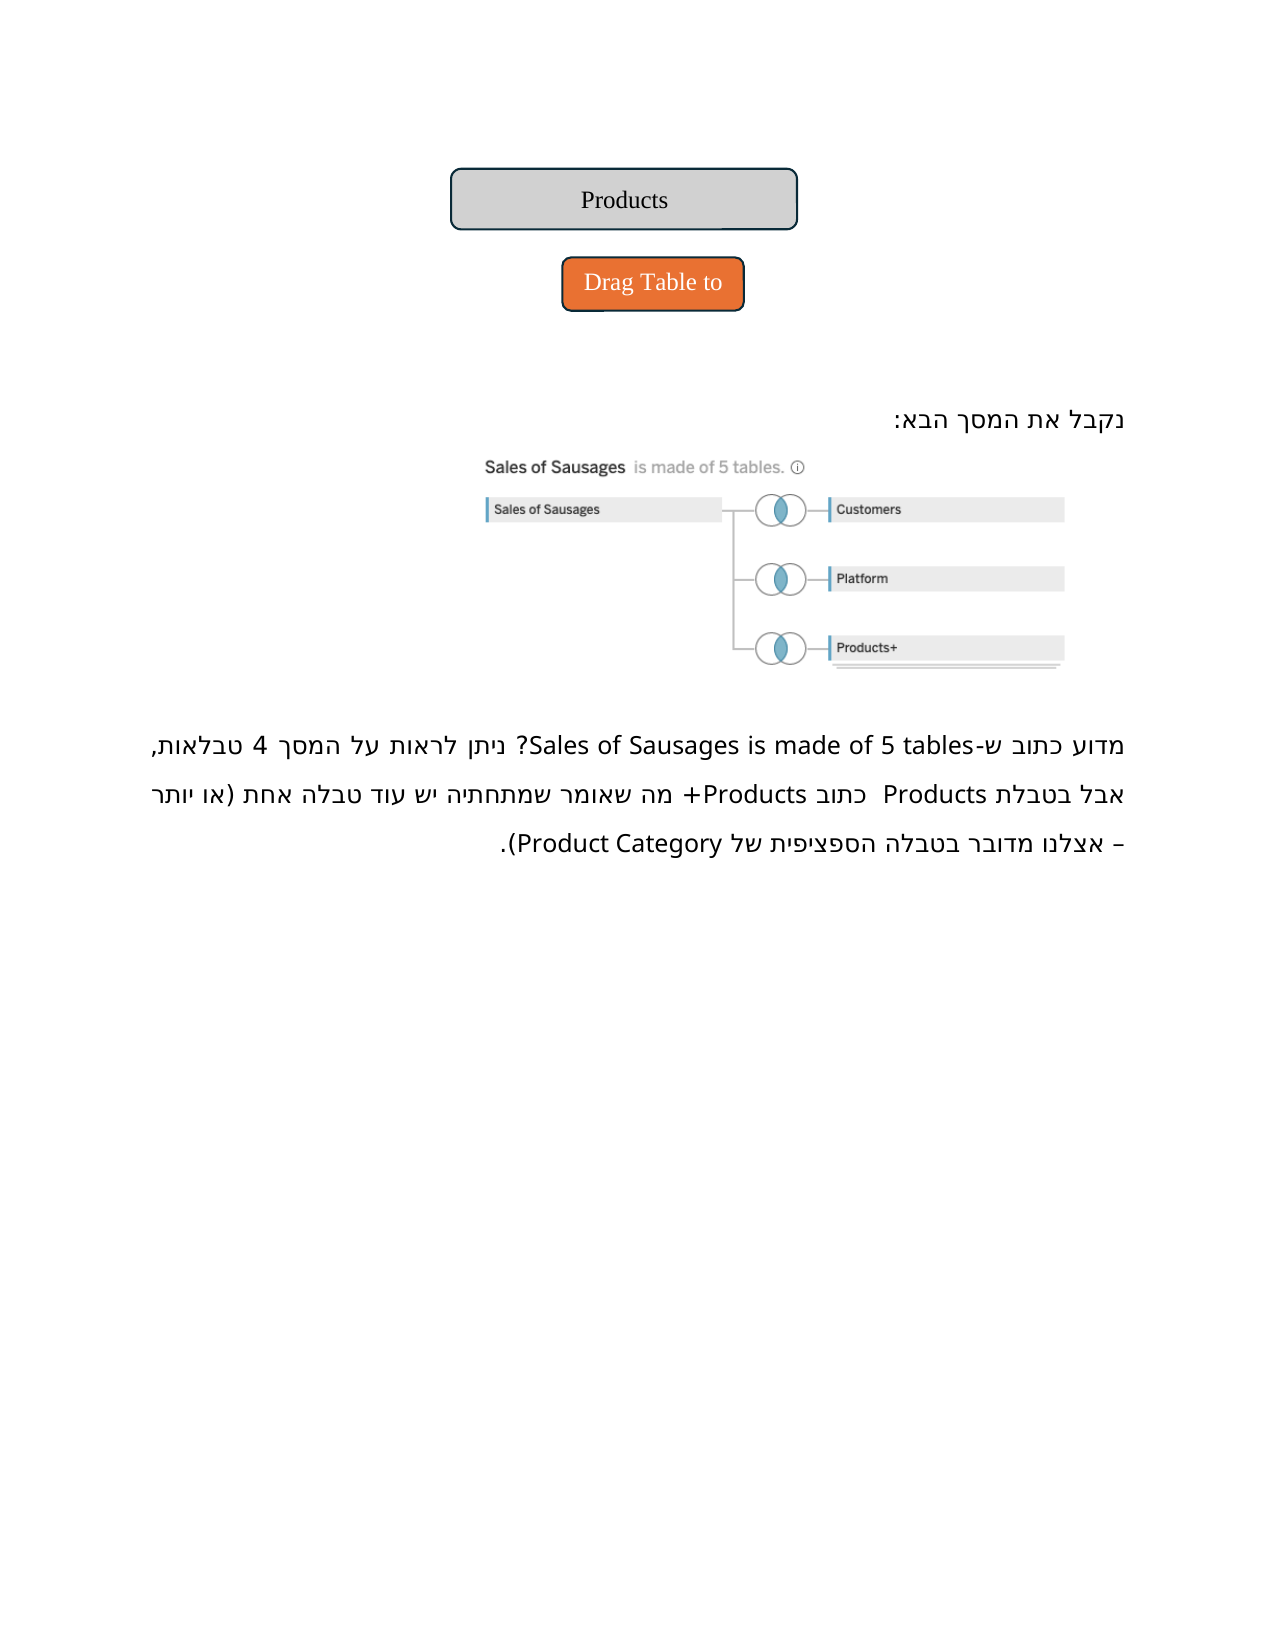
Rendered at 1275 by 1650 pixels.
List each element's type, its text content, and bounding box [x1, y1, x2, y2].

text מדוע כתוב ש-Sales of Sausages is made of 5 tables? ניתן לראות על המסך 4 טבלאות, אבל בטבלת Products כתוב Products+ מה שאומר שמתחתיה יש עוד טבלה אחת (או יותר – אצלנו מדובר בטבלה הספציפית של Product Category). [150, 728, 1125, 859]
text נקבל את המסך הבא: [150, 405, 1125, 434]
picture [468, 448, 1125, 714]
